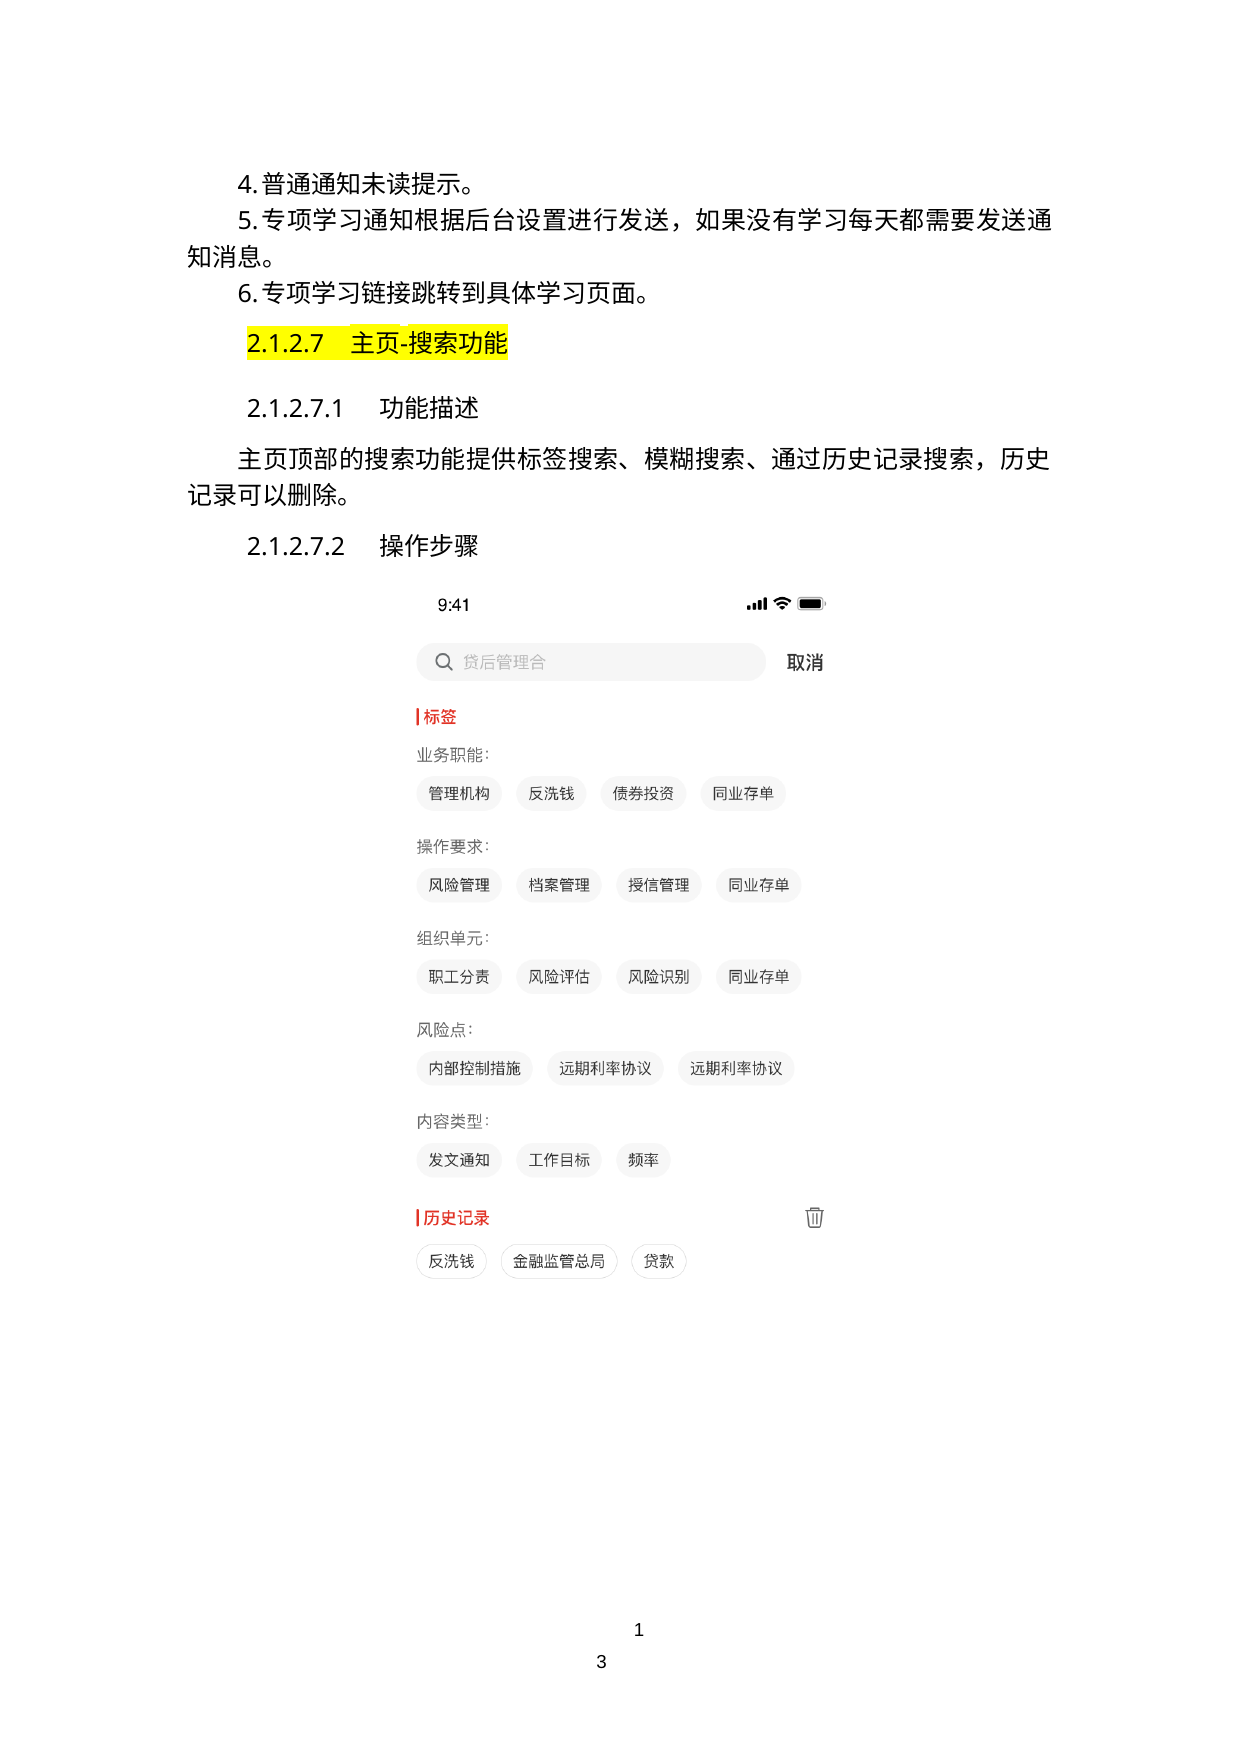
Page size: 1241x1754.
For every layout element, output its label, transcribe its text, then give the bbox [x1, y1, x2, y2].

list 普通通知未读提示。 [187, 164, 1053, 201]
list 操作步骤 [187, 512, 1053, 577]
picture [397, 577, 843, 1540]
list 专项学习通知根据后台设置进行发送，如果没有学习每天都需要发送通知消息。 [187, 201, 1053, 273]
list 专项学习链接跳转到具体学习页面。 [187, 273, 1053, 309]
text 主页顶部的搜索功能提供标签搜索、模糊搜索、通过历史记录搜索，历史记录可以删除。 [187, 439, 1053, 512]
list 主页-搜索功能 [247, 309, 1053, 374]
list 功能描述 [187, 374, 1053, 439]
